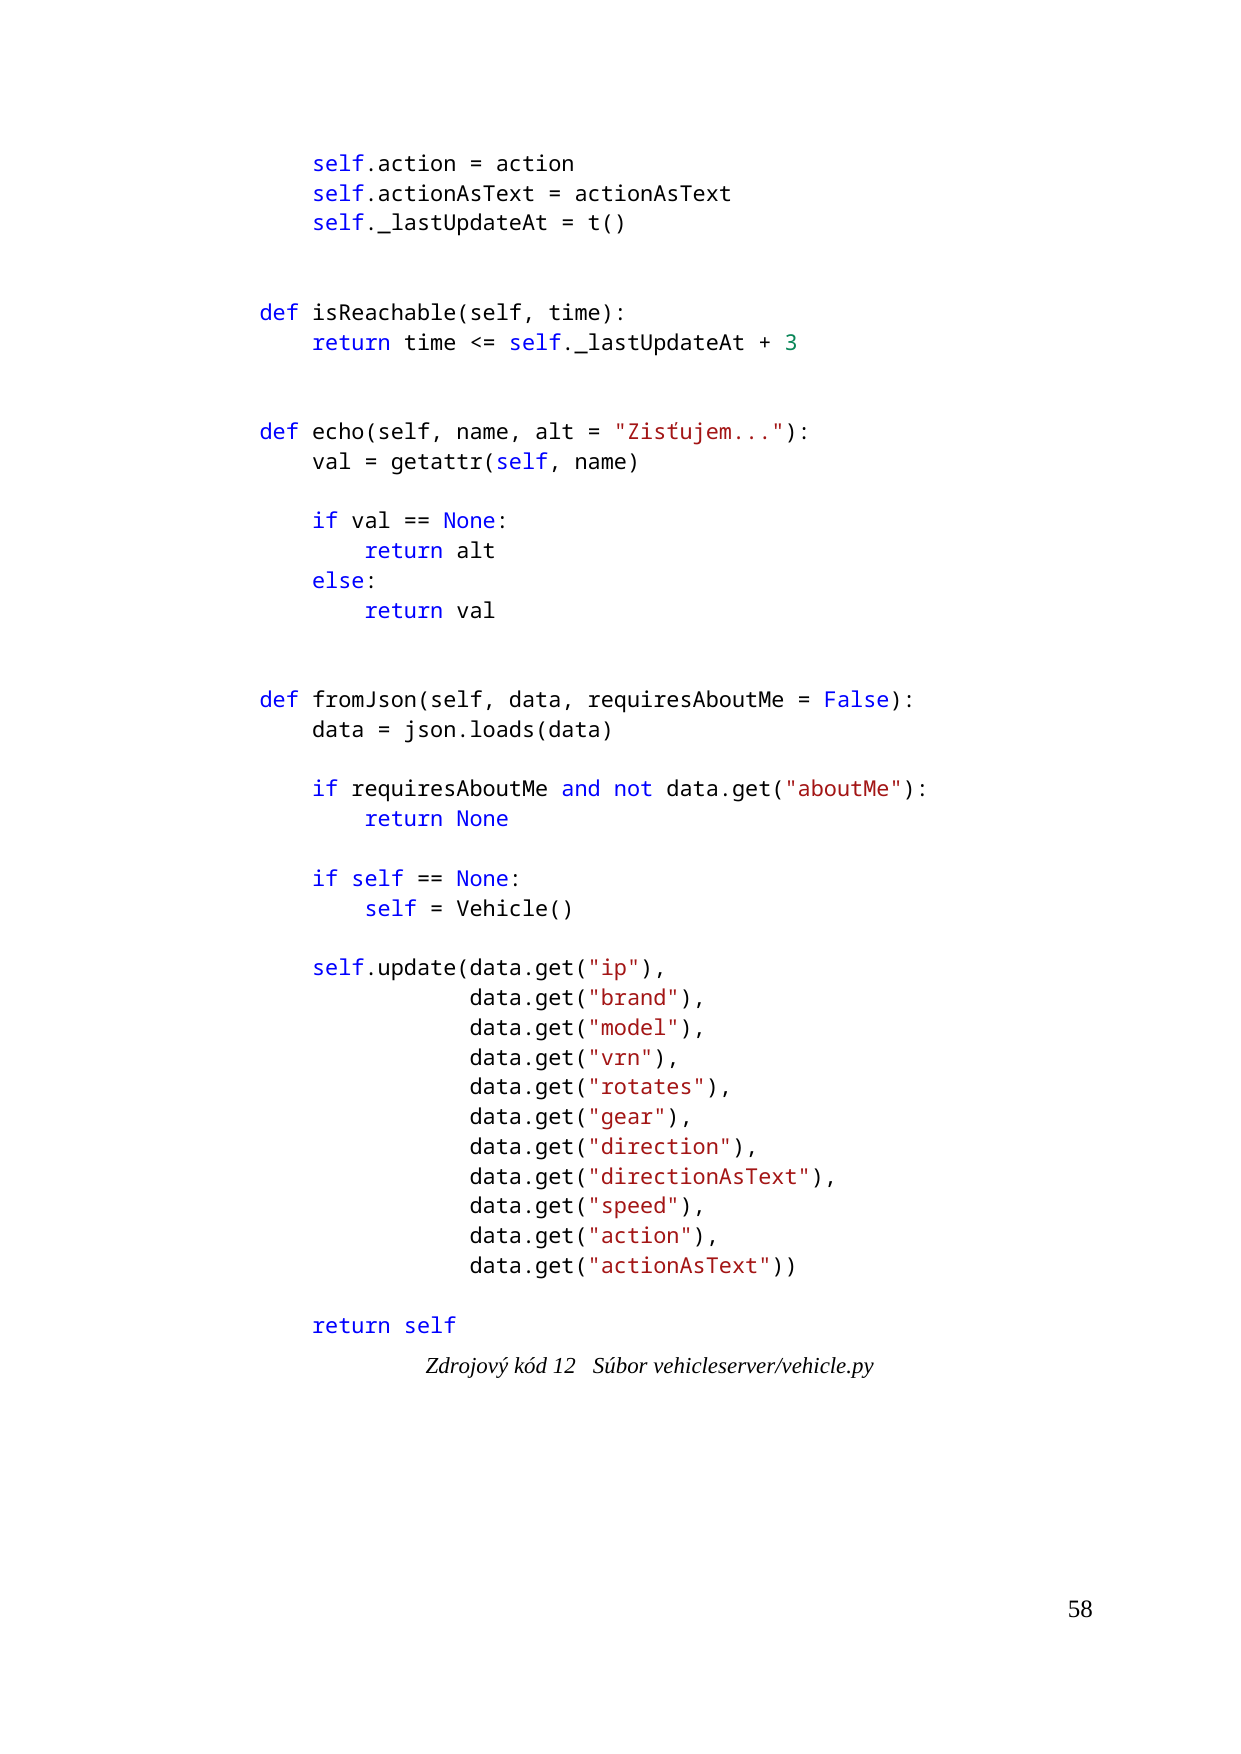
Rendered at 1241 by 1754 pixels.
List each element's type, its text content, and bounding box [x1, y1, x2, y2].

text def isReachable(self, time): [207, 297, 1092, 326]
text data = json.loads(data) [207, 714, 1092, 743]
text self.update(data.get("ip"), [207, 952, 1092, 982]
text data.get("action"), [207, 1220, 1092, 1250]
text data.get("actionAsText")) [207, 1250, 1092, 1280]
text data.get("speed"), [207, 1190, 1092, 1220]
text if self == None: [207, 863, 1092, 892]
text if requiresAboutMe and not data.get("aboutMe"): [207, 773, 1092, 803]
text self.action = action [207, 148, 1092, 177]
text else: [207, 565, 1092, 594]
text return alt [207, 535, 1092, 565]
text self = Vehicle() [207, 892, 1092, 922]
text Zdrojový kód 12 Súbor vehicleserver/vehicle.py [207, 1352, 1092, 1378]
text return self [207, 1309, 1092, 1339]
text val = getattr(self, name) [207, 446, 1092, 475]
text data.get("rotates"), [207, 1071, 1092, 1101]
text data.get("vrn"), [207, 1041, 1092, 1071]
text if val == None: [207, 505, 1092, 535]
text data.get("direction"), [207, 1131, 1092, 1161]
text data.get("model"), [207, 1012, 1092, 1041]
text def fromJson(self, data, requiresAboutMe = False): [207, 684, 1092, 714]
text return val [207, 594, 1092, 624]
text self.actionAsText = actionAsText [207, 177, 1092, 207]
text data.get("gear"), [207, 1101, 1092, 1131]
text data.get("brand"), [207, 982, 1092, 1012]
text data.get("directionAsText"), [207, 1161, 1092, 1190]
text self._lastUpdateAt = t() [207, 207, 1092, 237]
text return time <= self._lastUpdateAt + 3 [207, 326, 1092, 356]
text def echo(self, name, alt = "Zisťujem..."): [207, 416, 1092, 446]
text return None [207, 803, 1092, 833]
